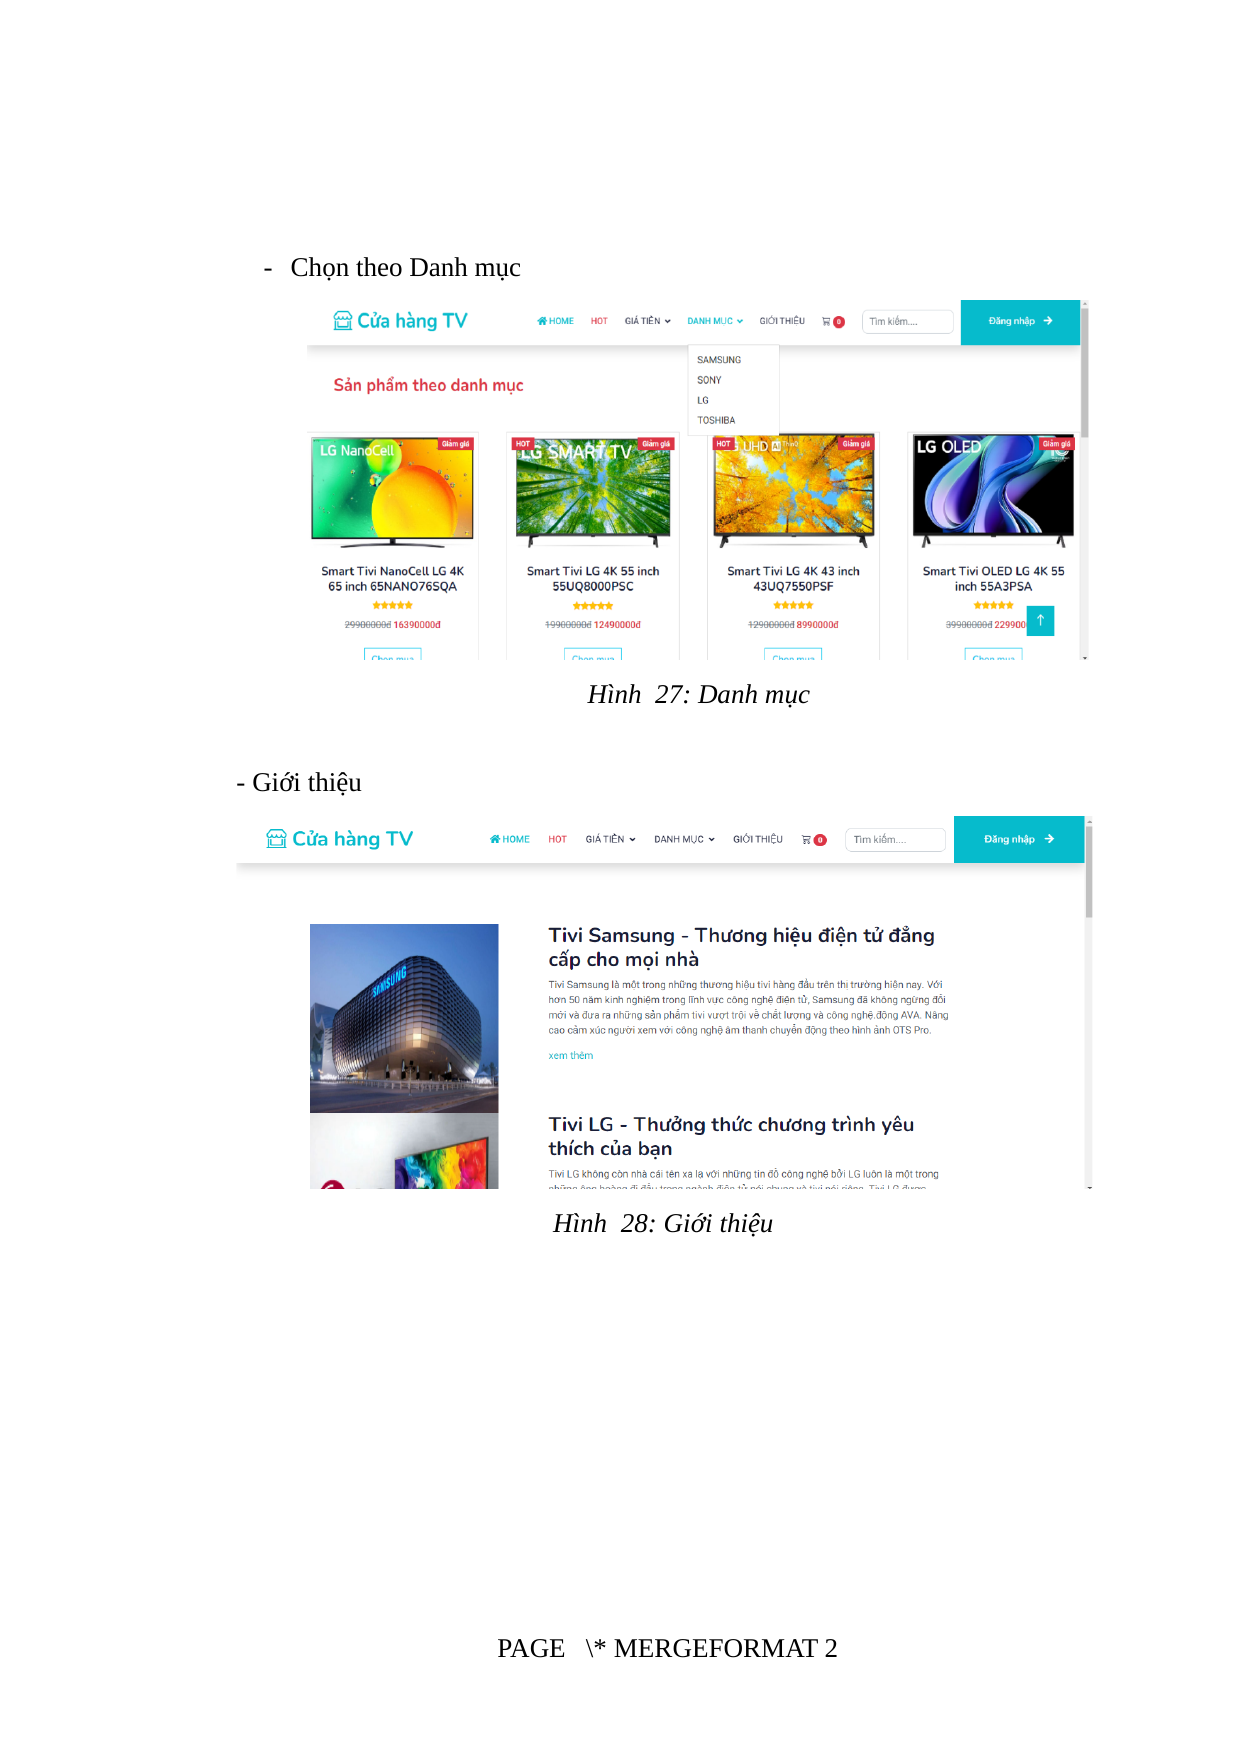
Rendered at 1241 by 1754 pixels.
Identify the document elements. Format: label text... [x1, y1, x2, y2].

list Chọn theo Danh mục [263, 251, 1092, 282]
text Hình 27: Danh mục [307, 678, 1092, 709]
text - Giới thiệu [236, 766, 1092, 797]
text Hình 28: Giới thiệu [236, 1208, 1092, 1239]
picture [307, 300, 1089, 660]
picture [236, 816, 1093, 1189]
